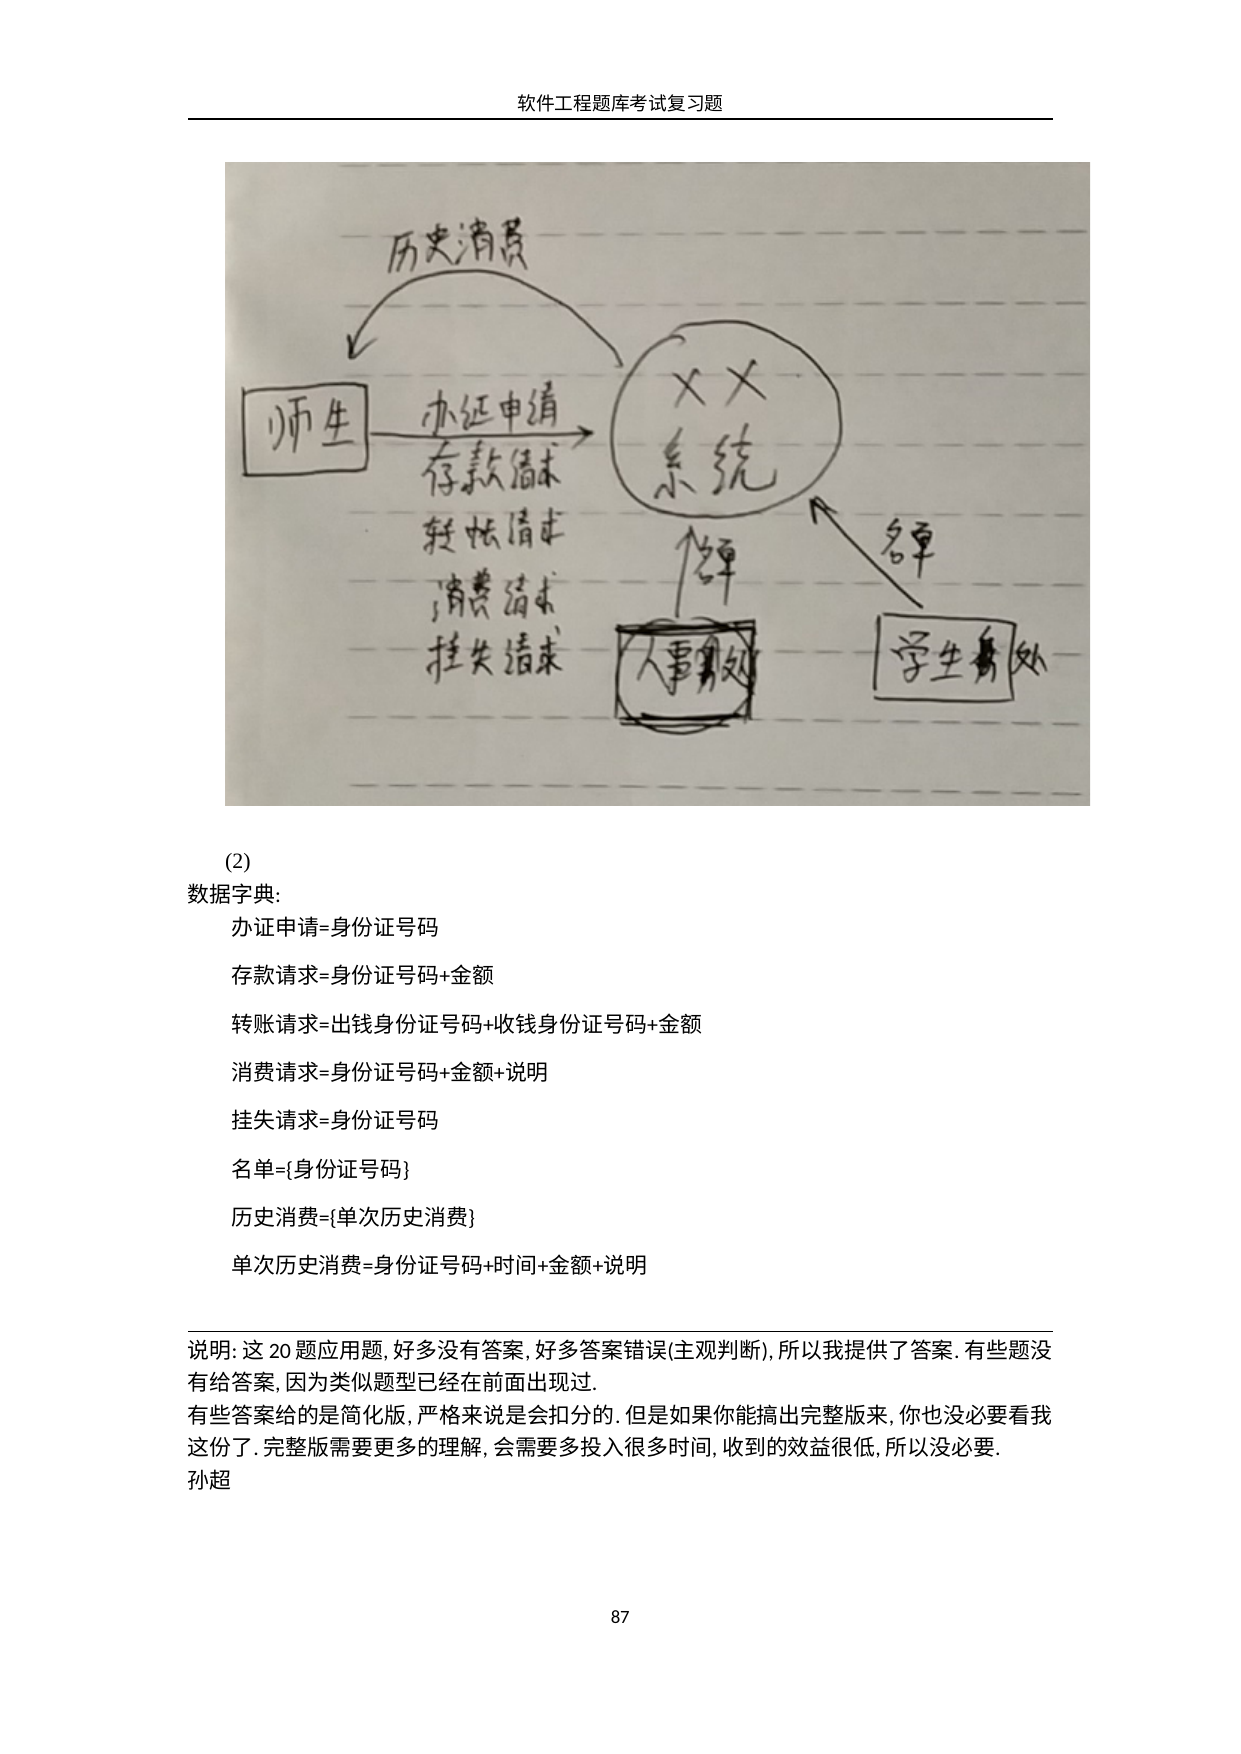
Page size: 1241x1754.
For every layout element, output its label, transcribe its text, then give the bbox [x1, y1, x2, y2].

text 单次历史消费=身份证号码+时间+金额+说明 [187, 1248, 1053, 1280]
text 存款请求=身份证号码+金额 [187, 958, 1053, 990]
text 转账请求=出钱身份证号码+收钱身份证号码+金额 [187, 1006, 1053, 1039]
picture [225, 162, 1091, 806]
text 历史消费={单次历史消费} [187, 1199, 1053, 1232]
text 名单={身份证号码} [187, 1151, 1053, 1184]
list (2) [225, 844, 1053, 877]
text 挂失请求=身份证号码 [187, 1103, 1053, 1135]
text 有些答案给的是简化版, 严格来说是会扣分的. 但是如果你能搞出完整版来, 你也没必要看我这份了. 完整版需要更多的理解, 会需要多投入很多时间, 收到的效益很低, 所以没必要. [187, 1397, 1053, 1462]
text 数据字典: [187, 877, 1053, 909]
text 办证申请=身份证号码 [187, 909, 1053, 942]
text 说明: 这20题应用题, 好多没有答案, 好多答案错误(主观判断), 所以我提供了答案. 有些题没有给答案, 因为类似题型已经在前面出现过. [187, 1332, 1053, 1397]
text 消费请求=身份证号码+金额+说明 [187, 1054, 1053, 1087]
text 孙超 [187, 1462, 1053, 1495]
